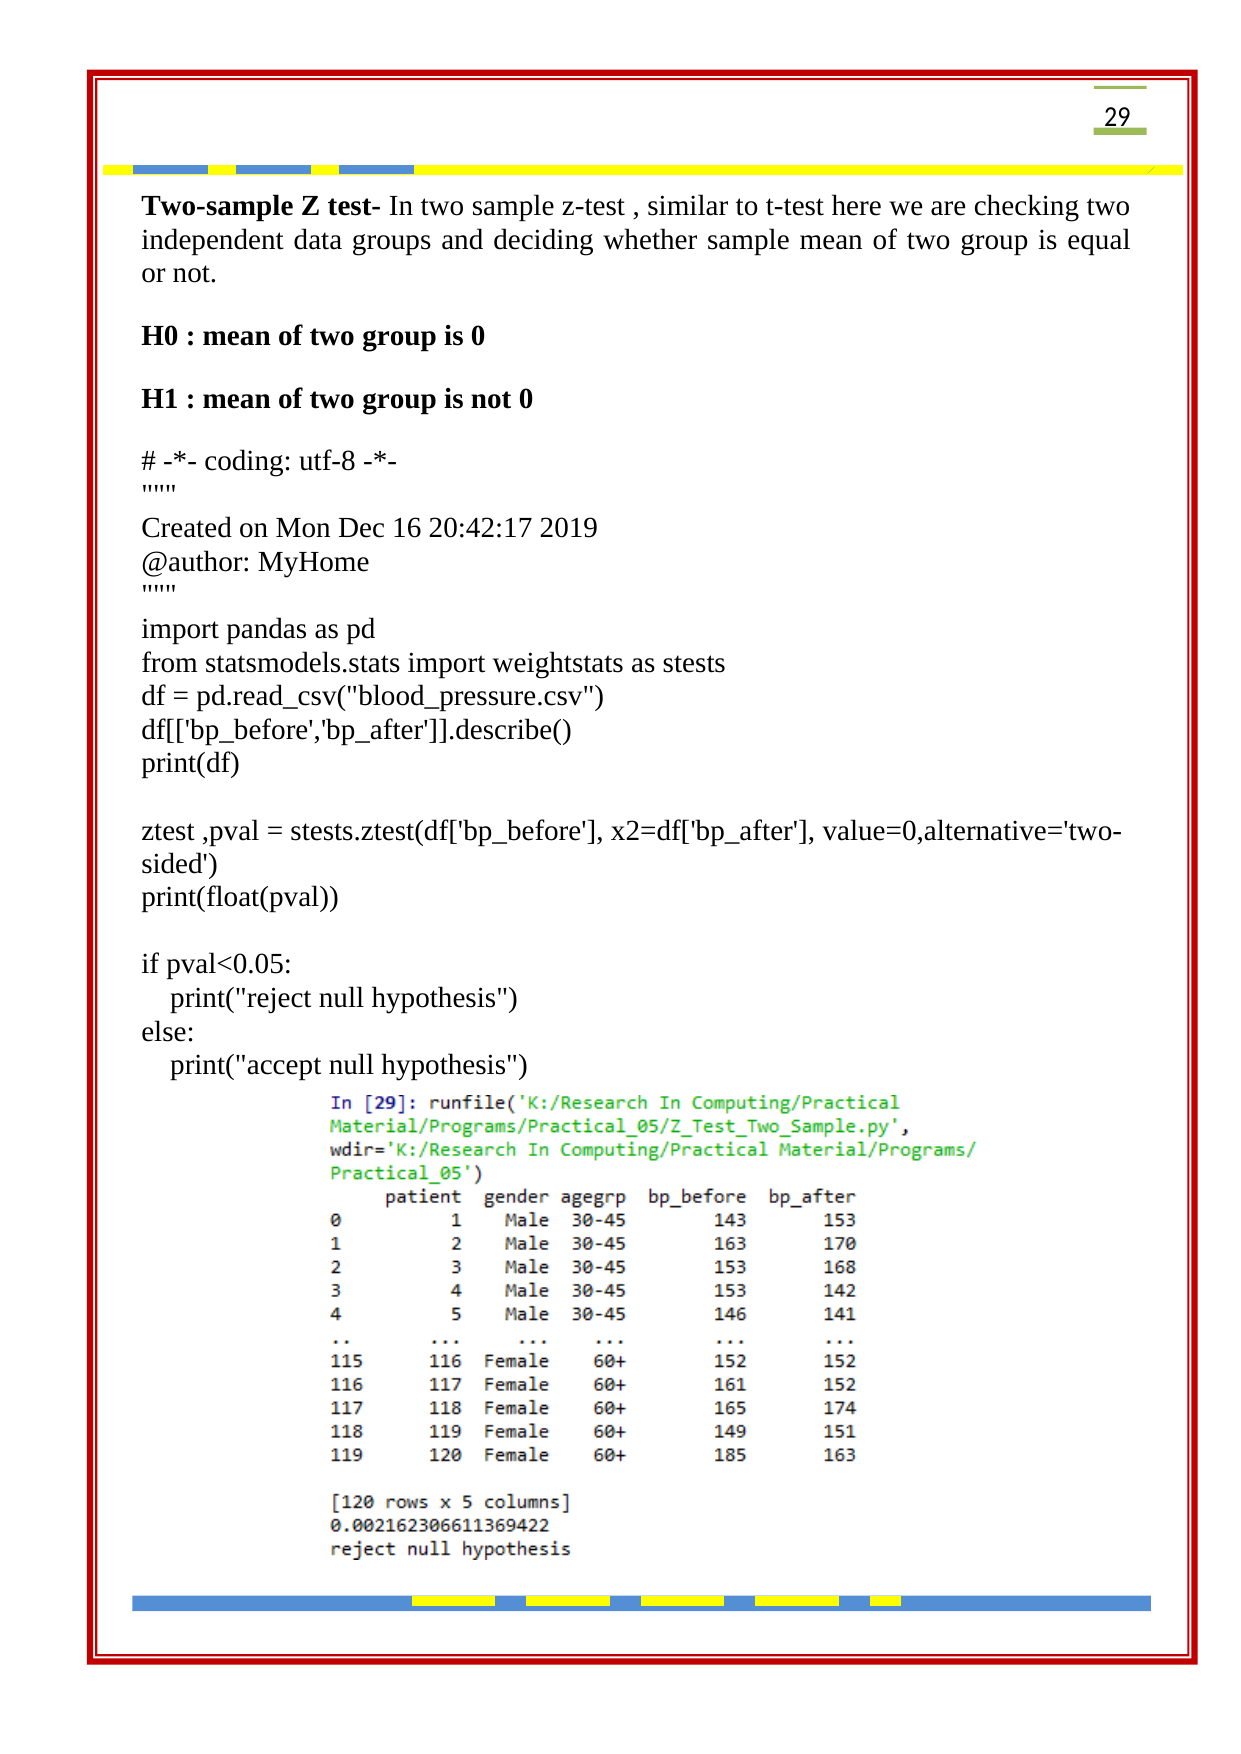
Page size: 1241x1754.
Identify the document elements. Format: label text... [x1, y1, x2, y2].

text 29 [211, 98, 1194, 159]
text import pandas as pd [141, 611, 1194, 645]
text print("accept null hypothesis") [170, 1047, 1194, 1081]
text """ [141, 578, 1194, 611]
text Created on Mon Dec 16 20:42:17 2019 @author: MyHome [141, 511, 599, 578]
text print(df) [141, 745, 1194, 779]
text H1 : mean of two group is not 0 [141, 381, 1194, 415]
text Two-sample Z test- In two sample z-test , similar to t-test here we are checking two independent data groups and deciding whether sample mean of two group is equal or not. [141, 188, 1132, 289]
picture [329, 1095, 977, 1560]
text print(float(pval)) [141, 880, 1194, 913]
subtitle H0 : mean of two group is 0 [141, 318, 1194, 352]
text if pval<0.05: [141, 947, 1194, 980]
text print("reject null hypothesis") else: [141, 980, 519, 1047]
text # -*- coding: utf-8 -*- """ [141, 443, 399, 511]
text from statsmodels.stats import weightstats as stests df = pd.read_csv("blood_pressure.csv") df[['bp_before','bp_after']].describe() [141, 645, 728, 745]
text ztest ,pval = stests.ztest(df['bp_before'], x2=df['bp_after'], value=0,alternative='two- sided') [141, 813, 1124, 880]
